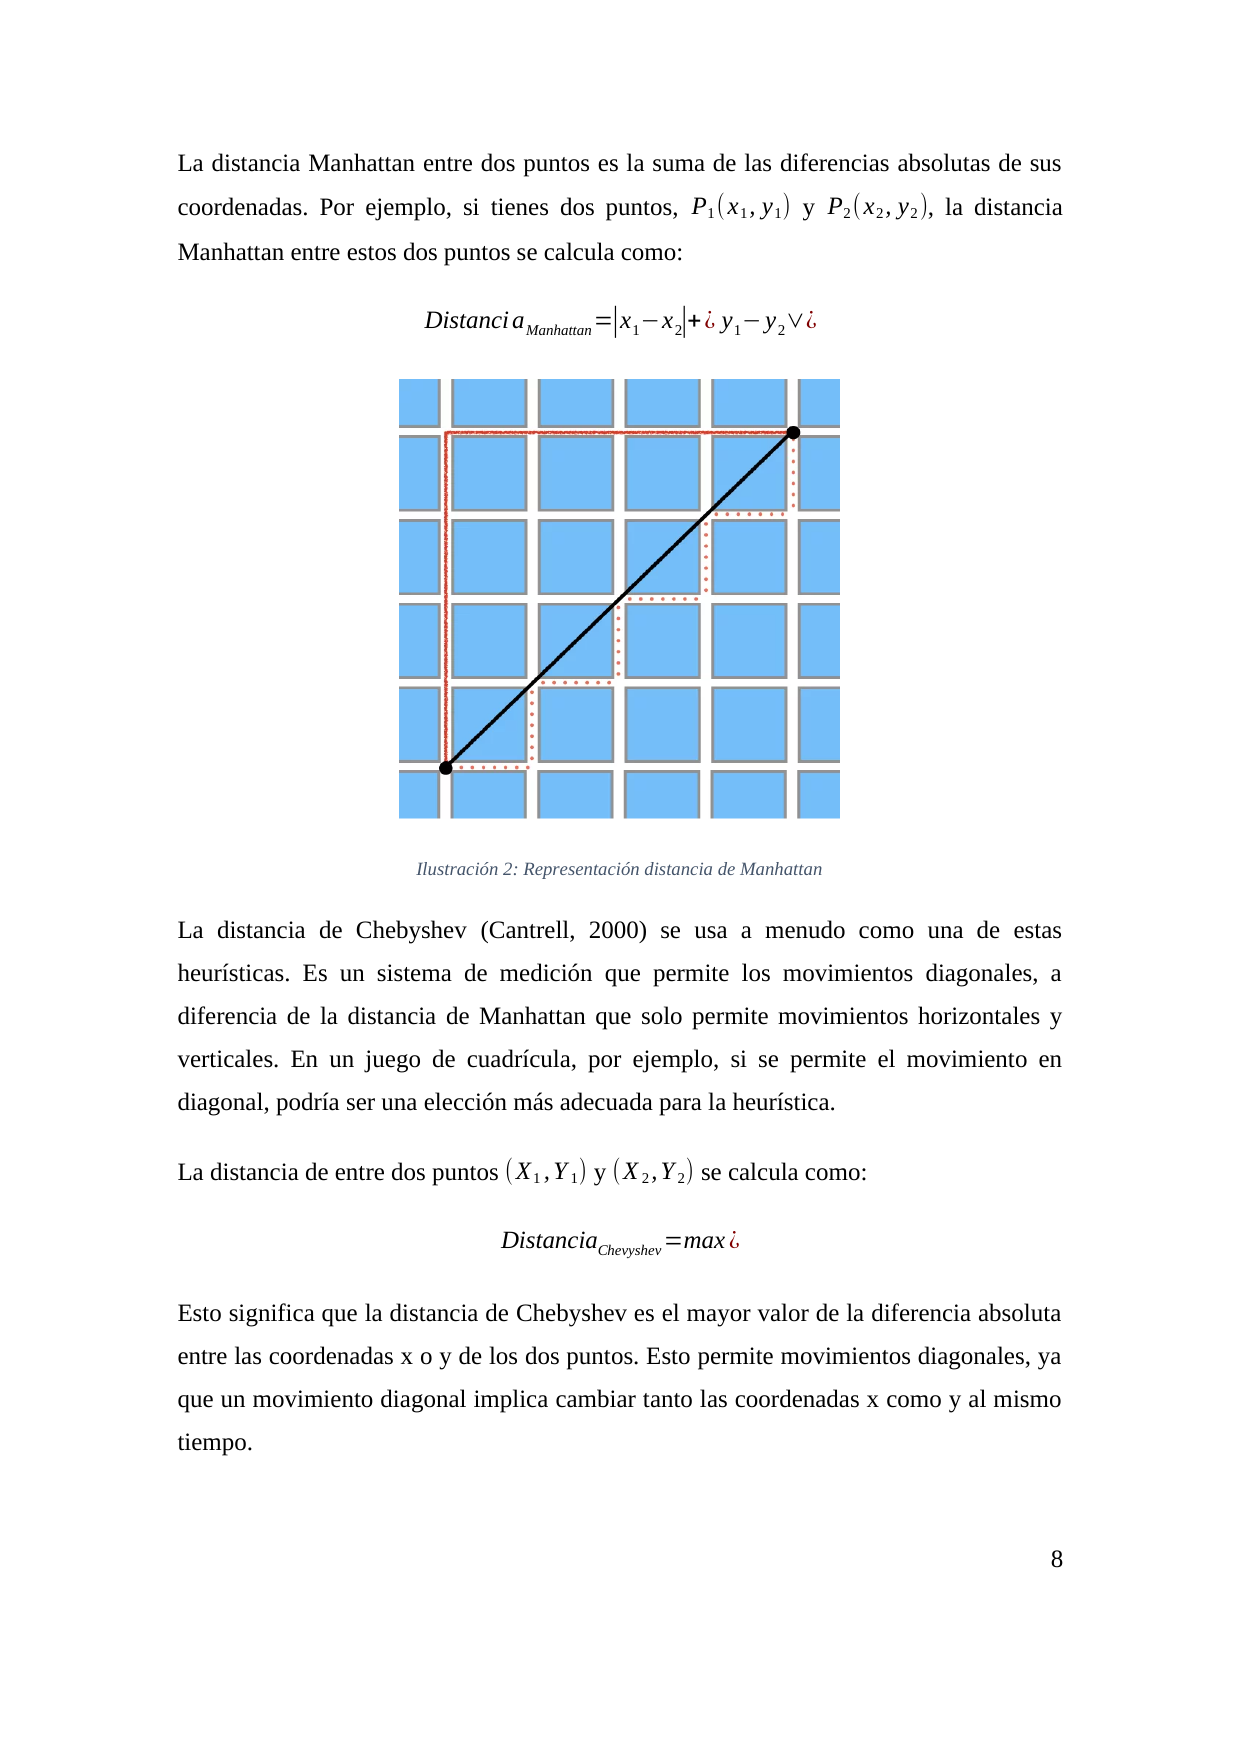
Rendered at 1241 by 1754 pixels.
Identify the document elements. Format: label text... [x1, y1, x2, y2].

text La distancia Manhattan entre dos puntos es la suma de las diferencias absolutas de sus coordenadas. Por ejemplo, si tienes dos puntos, y , la distancia Manhattan entre estos dos puntos se calcula como: [177, 148, 1063, 266]
text La distancia de Chebyshev se usa a menudo como una de estas heurísticas. Es un sistema de medición que permite los movimientos diagonales, a diferencia de la distancia de Manhattan que solo permite movimientos horizontales y verticales. En un juego de cuadrícula, por ejemplo, si se permite el movimiento en diagonal, podría ser una elección más adecuada para la heurística. [177, 915, 1063, 1116]
picture [399, 379, 842, 819]
text La distancia de entre dos puntos y se calcula como: [177, 1156, 1063, 1188]
text Esto significa que la distancia de Chebyshev es el mayor valor de la diferencia absoluta entre las coordenadas x o y de los dos puntos. Esto permite movimientos diagonales, ya que un movimiento diagonal implica cambiar tanto las coordenadas x como y al mismo tiempo. [177, 1298, 1063, 1456]
